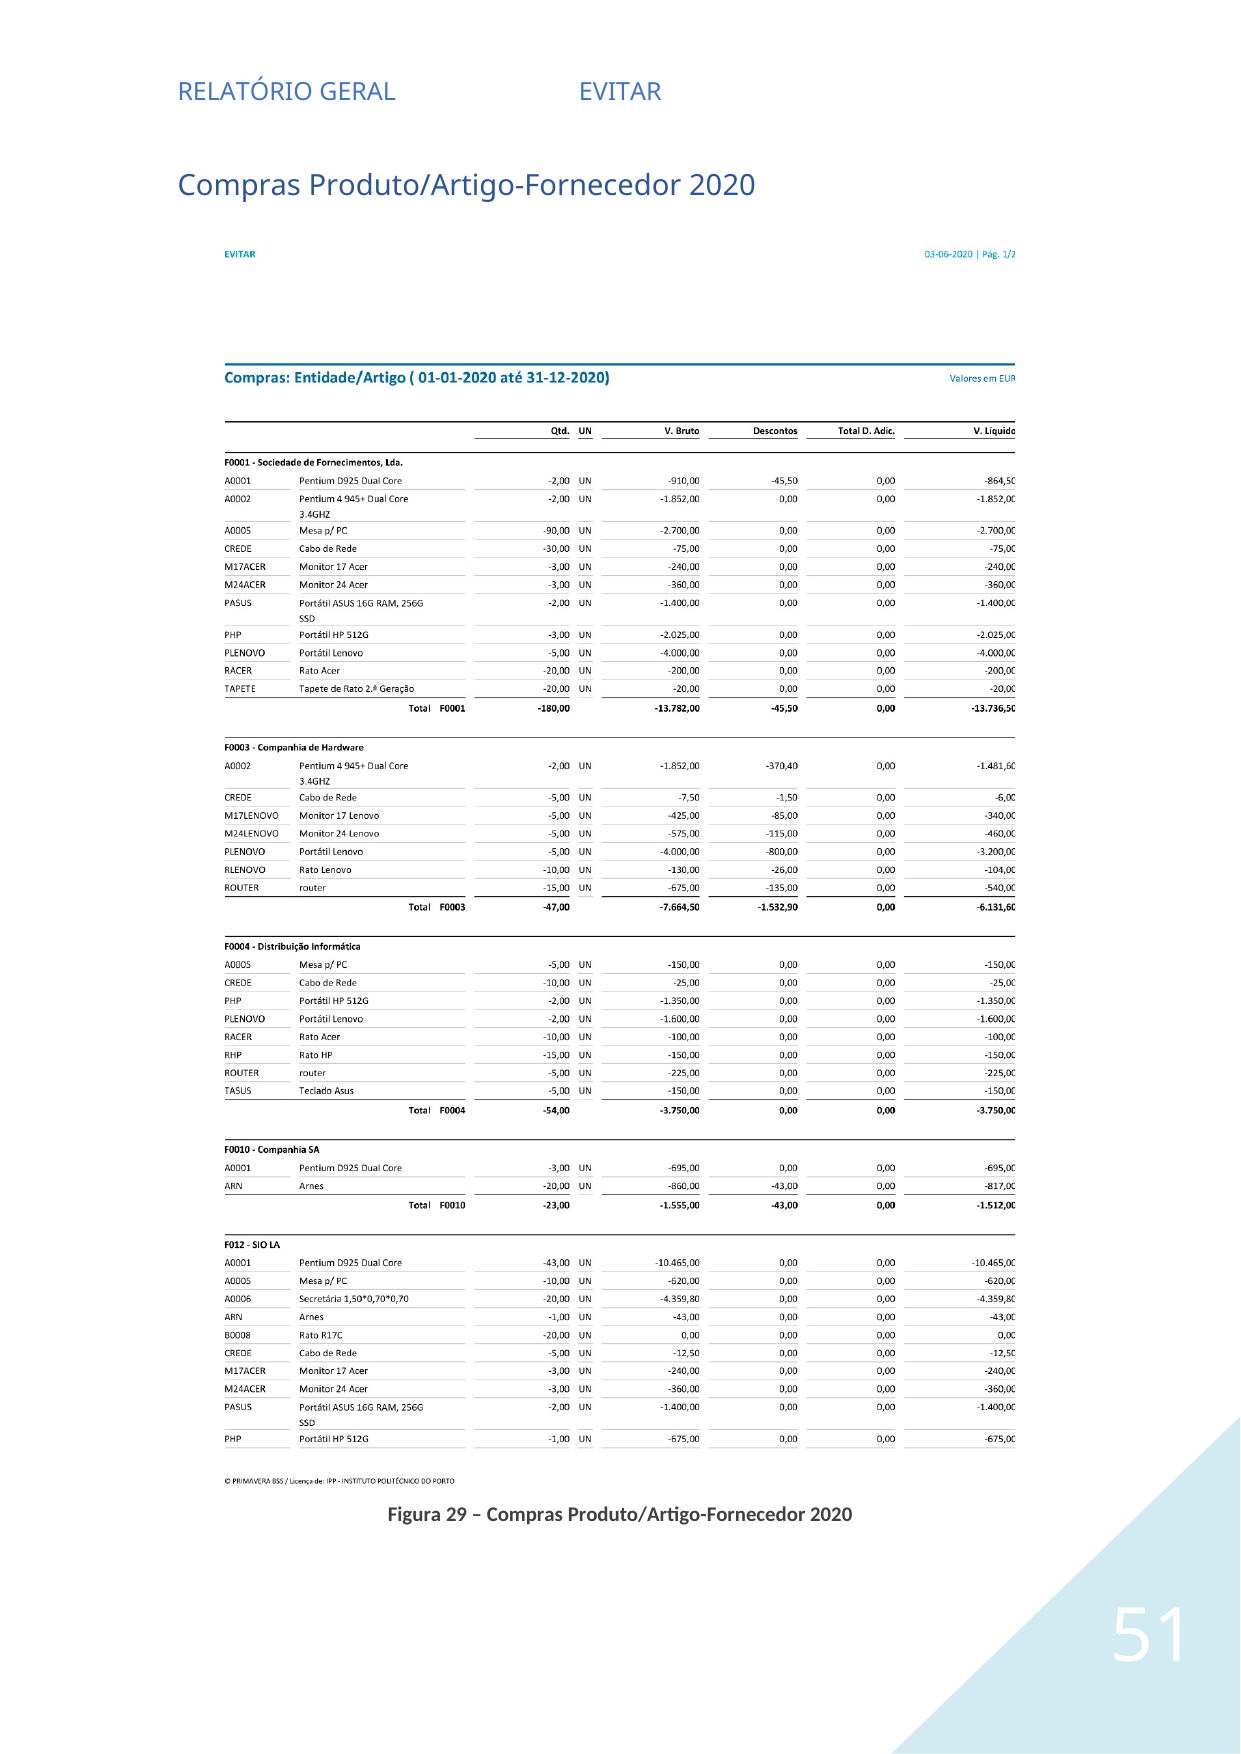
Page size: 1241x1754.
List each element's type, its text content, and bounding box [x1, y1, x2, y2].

picture [225, 245, 1016, 1487]
subtitle Compras Produto/Artigo-Fornecedor 2020 [177, 164, 1063, 204]
